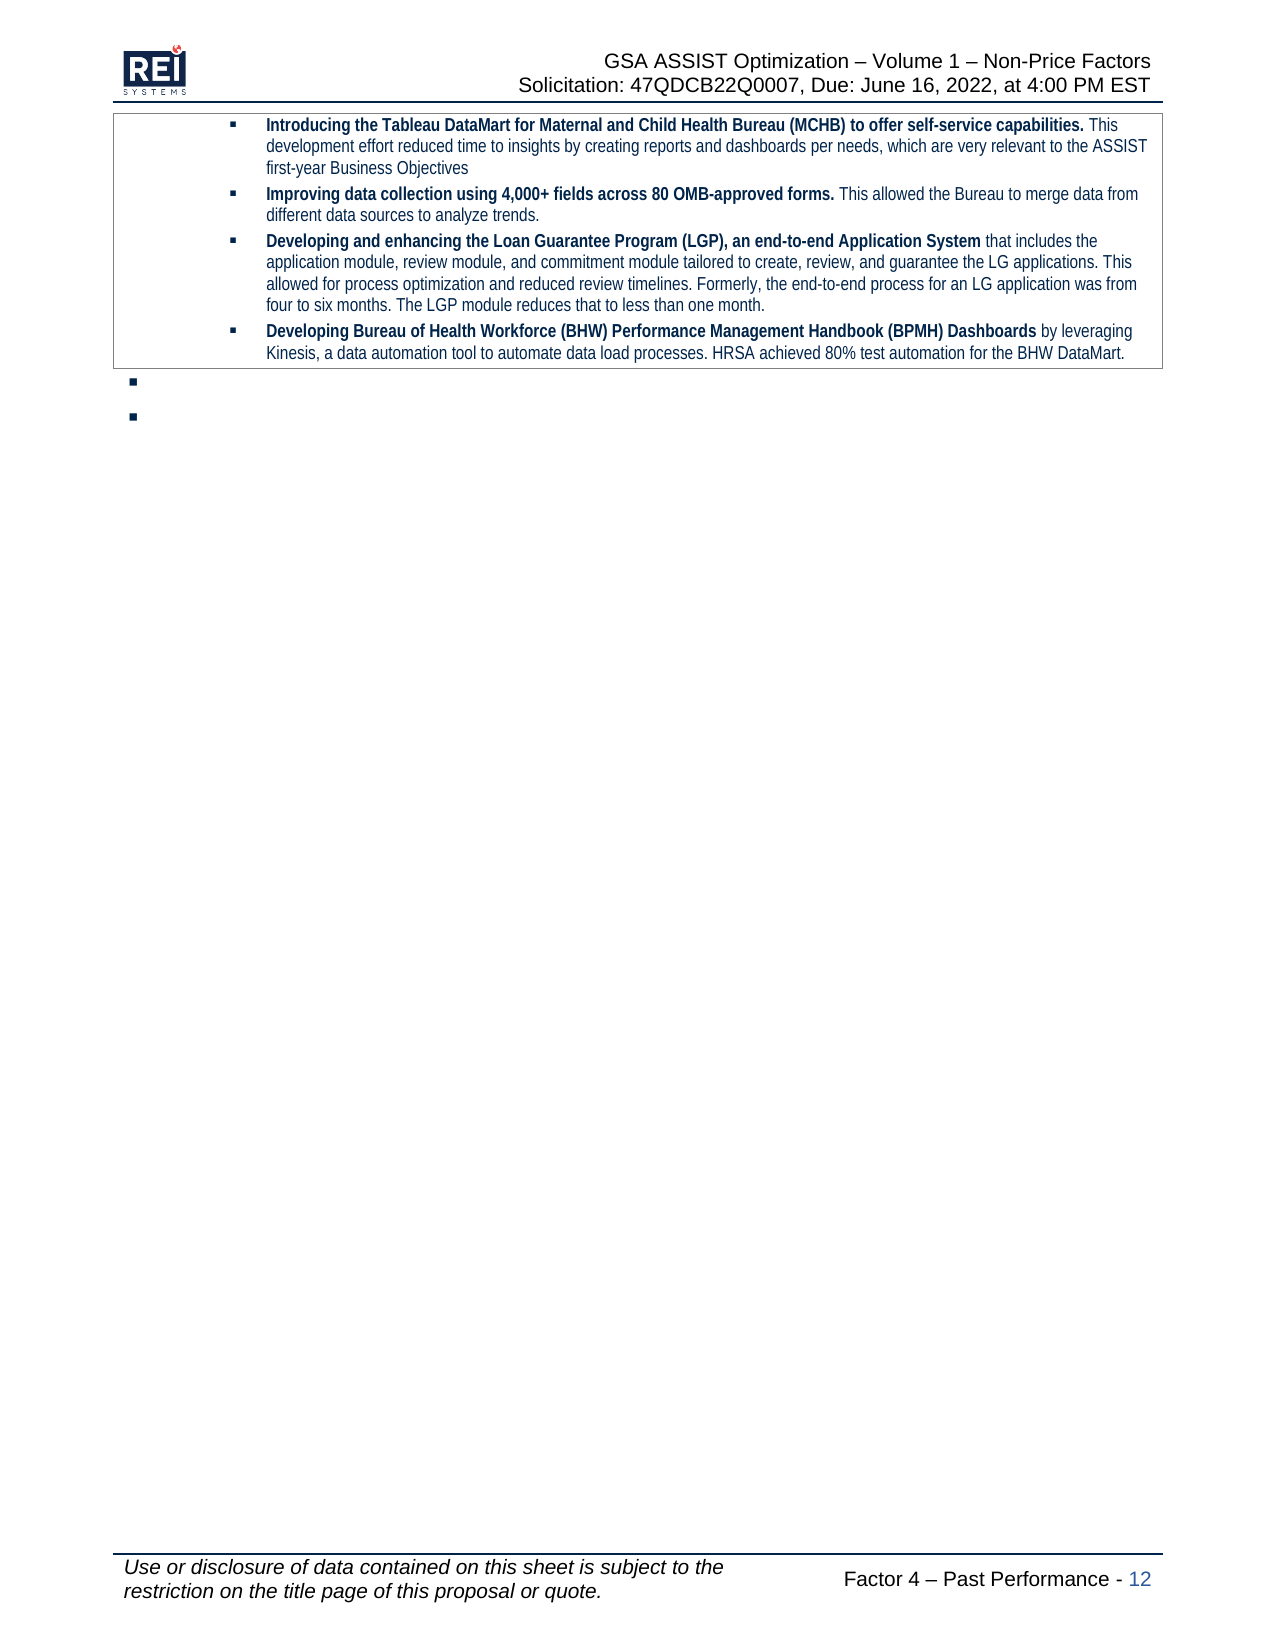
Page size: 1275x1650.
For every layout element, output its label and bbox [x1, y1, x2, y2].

table_cell [114, 114, 1162, 367]
picture [123, 45, 186, 95]
